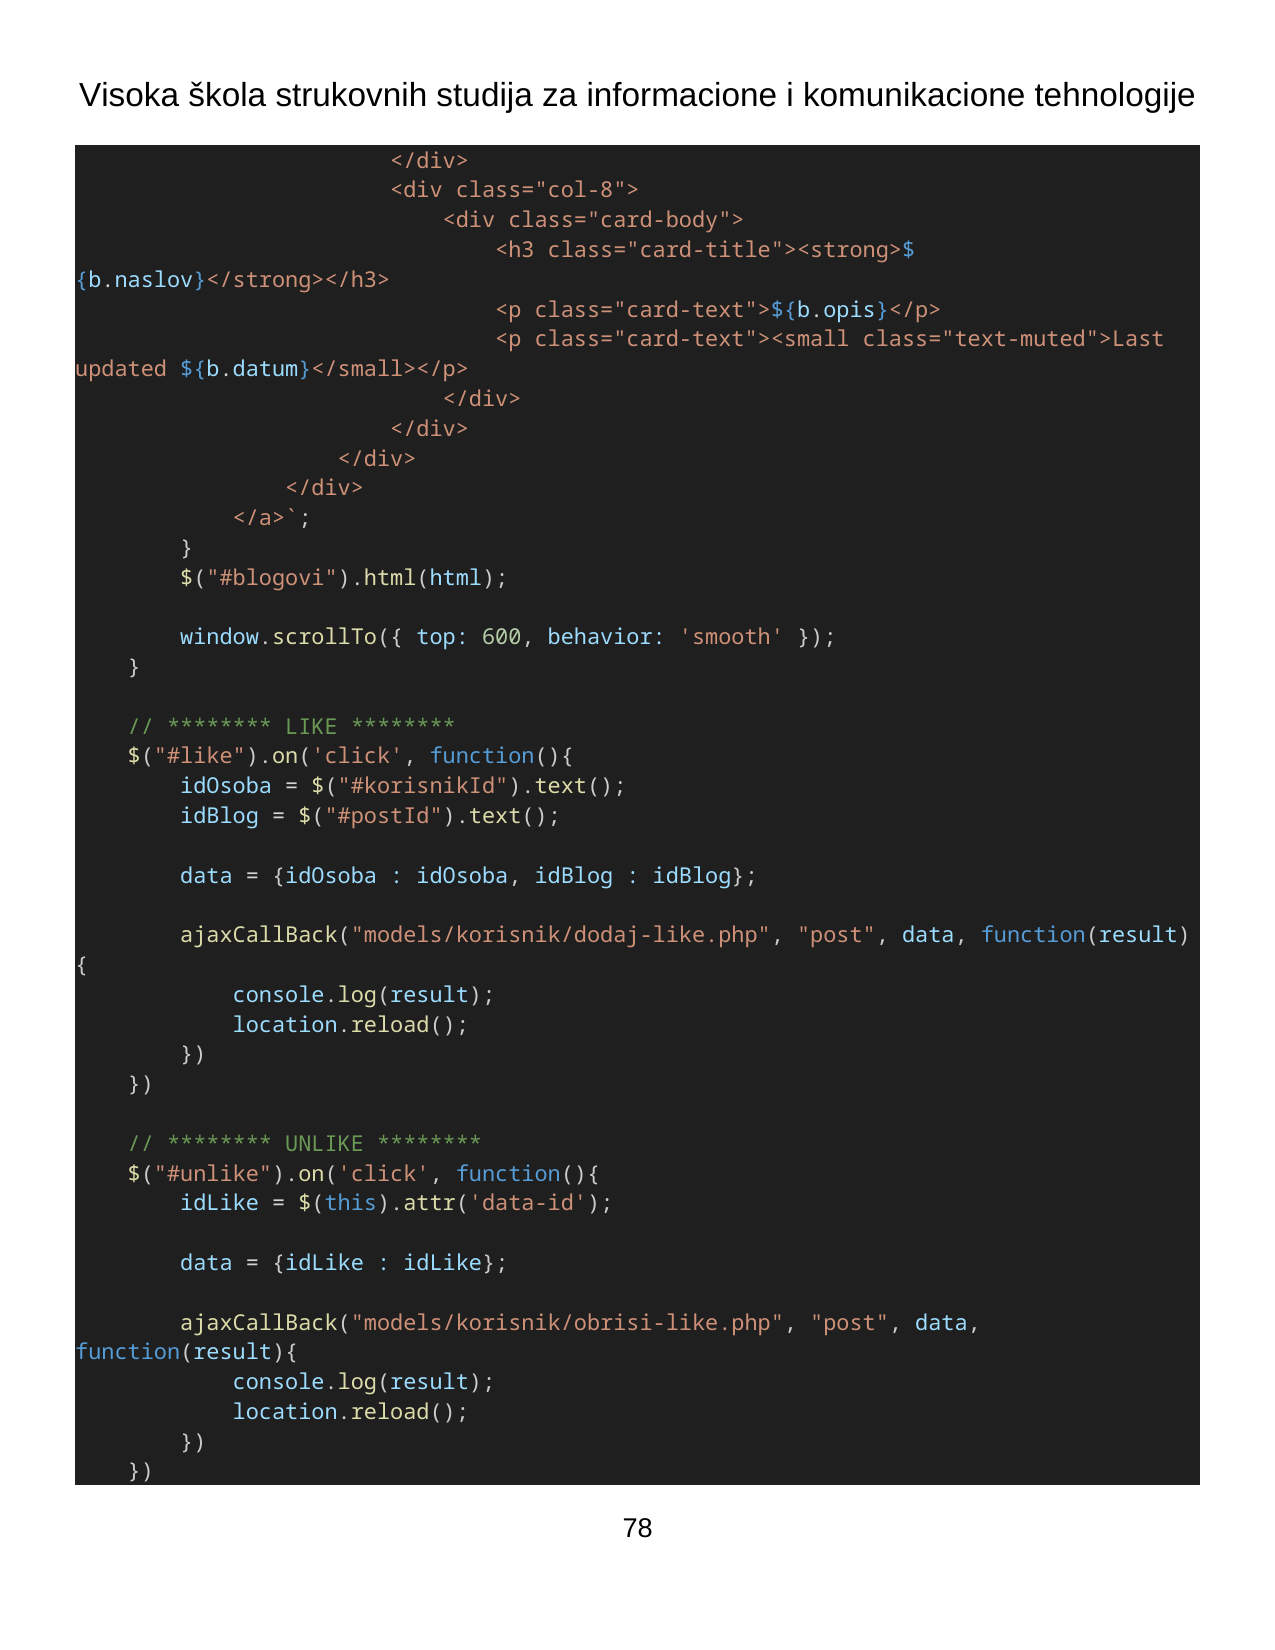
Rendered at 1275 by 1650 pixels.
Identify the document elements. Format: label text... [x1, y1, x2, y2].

text }) [75, 1038, 1200, 1068]
text console.log(result); [75, 1366, 1200, 1396]
text data = {idOsoba : idOsoba, idBlog : idBlog}; [75, 860, 1200, 889]
text </div> [75, 145, 1200, 174]
text </a>`; [75, 502, 1200, 532]
text <p class="card-text">${b.opis}</p> [75, 294, 1200, 323]
text location.reload(); [75, 1009, 1200, 1038]
text idBlog = $("#postId").text(); [75, 800, 1200, 830]
text idOsoba = $("#korisnikId").text(); [75, 770, 1200, 800]
text </div> [75, 472, 1200, 502]
text </div> [75, 443, 1200, 472]
text $("#blogovi").html(html); [75, 562, 1200, 592]
text ajaxCallBack("models/korisnik/dodaj-like.php", "post", data, function(result){ [75, 919, 1200, 979]
text idLike = $(this).attr('data-id'); [75, 1187, 1200, 1217]
text }) [75, 1456, 1200, 1485]
text <h3 class="card-title"><strong>${b.naslov}</strong></h3> [75, 234, 1200, 294]
text // ******** UNLIKE ******** [75, 1128, 1200, 1158]
text <div class="col-8"> [75, 174, 1200, 204]
text <p class="card-text"><small class="text-muted">Last updated ${b.datum}</small></p> [75, 323, 1200, 383]
text }) [75, 1068, 1200, 1098]
text window.scrollTo({ top: 600, behavior: 'smooth' }); [75, 621, 1200, 651]
text </div> [75, 413, 1200, 443]
text }) [75, 1426, 1200, 1456]
text } [75, 532, 1200, 562]
text $("#like").on('click', function(){ [75, 741, 1200, 770]
text $("#unlike").on('click', function(){ [75, 1158, 1200, 1187]
text data = {idLike : idLike}; [75, 1247, 1200, 1277]
text // ******** LIKE ******** [75, 711, 1200, 741]
text console.log(result); [75, 979, 1200, 1009]
text ajaxCallBack("models/korisnik/obrisi-like.php", "post", data, function(result){ [75, 1307, 1200, 1366]
text } [75, 651, 1200, 681]
text location.reload(); [75, 1396, 1200, 1426]
text <div class="card-body"> [75, 204, 1200, 234]
text </div> [75, 383, 1200, 413]
